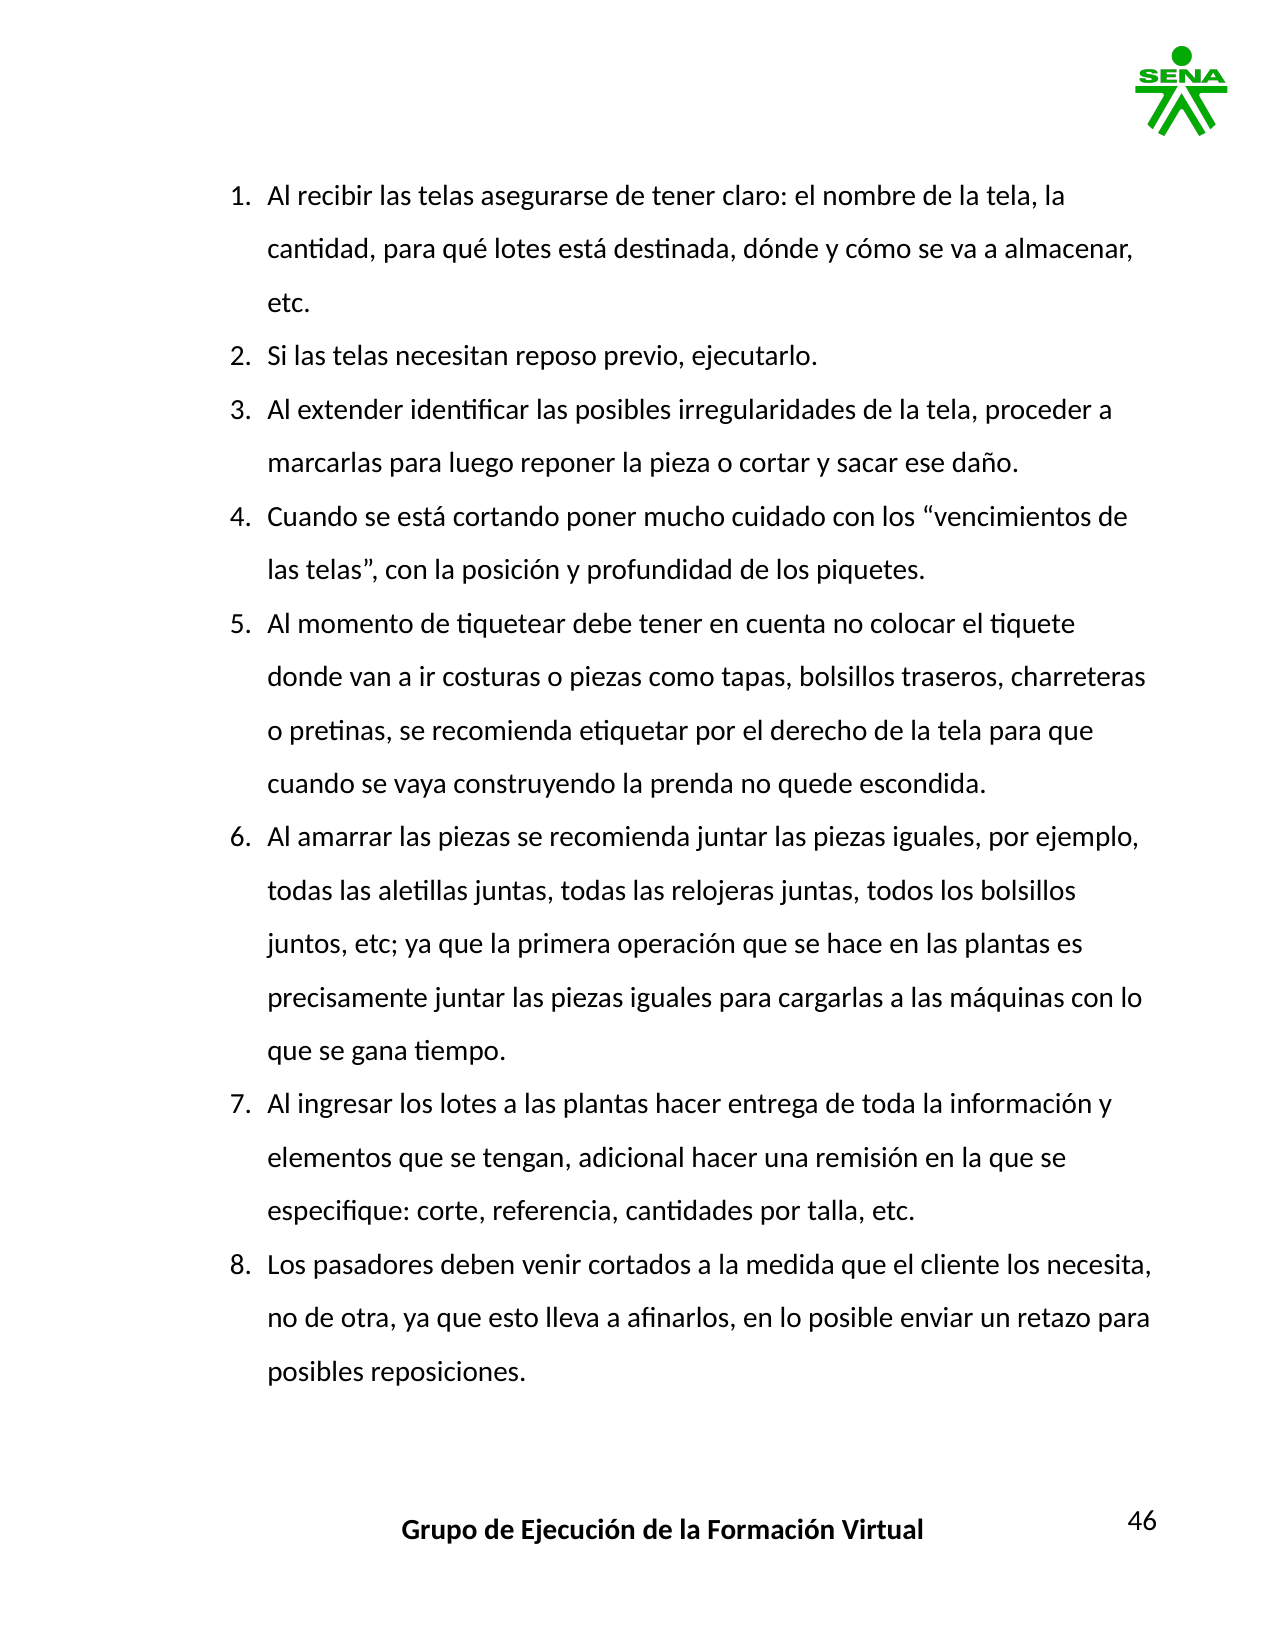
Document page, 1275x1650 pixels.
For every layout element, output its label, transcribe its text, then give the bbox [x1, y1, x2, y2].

picture [1135, 46, 1228, 136]
list Al extender identificar las posibles irregularidades de la tela, proceder a marcarlas para luego reponer la pieza o cortar y sacar ese daño. [229, 391, 1157, 480]
list Si las telas necesitan reposo previo, ejecutarlo. [229, 337, 1157, 373]
list Al ingresar los lotes a las plantas hacer entrega de toda la información y elementos que se tengan, adicional hacer una remisión en la que se especifique: corte, referencia, cantidades por talla, etc. [229, 1086, 1157, 1228]
list Al momento de tiquetear debe tener en cuenta no colocar el tiquete donde van a ir costuras o piezas como tapas, bolsillos traseros, charreteras o pretinas, se recomienda etiquetar por el derecho de la tela para que cuando se vaya construyendo la prenda no quede escondida. [229, 605, 1157, 801]
list Al amarrar las piezas se recomienda juntar las piezas iguales, por ejemplo, todas las aletillas juntas, todas las relojeras juntas, todos los bolsillos juntos, etc; ya que la primera operación que se hace en las plantas es precisamente juntar las piezas iguales para cargarlas a las máquinas con lo que se gana tiempo. [229, 818, 1157, 1068]
list Los pasadores deben venir cortados a la medida que el cliente los necesita, no de otra, ya que esto lleva a afinarlos, en lo posible enviar un retazo para posibles reposiciones. [229, 1246, 1157, 1388]
list Cuando se está cortando poner mucho cuidado con los “vencimientos de las telas”, con la posición y profundidad de los piquetes. [229, 498, 1157, 587]
list Al recibir las telas asegurarse de tener claro: el nombre de la tela, la cantidad, para qué lotes está destinada, dónde y cómo se va a almacenar, etc. [229, 177, 1157, 320]
